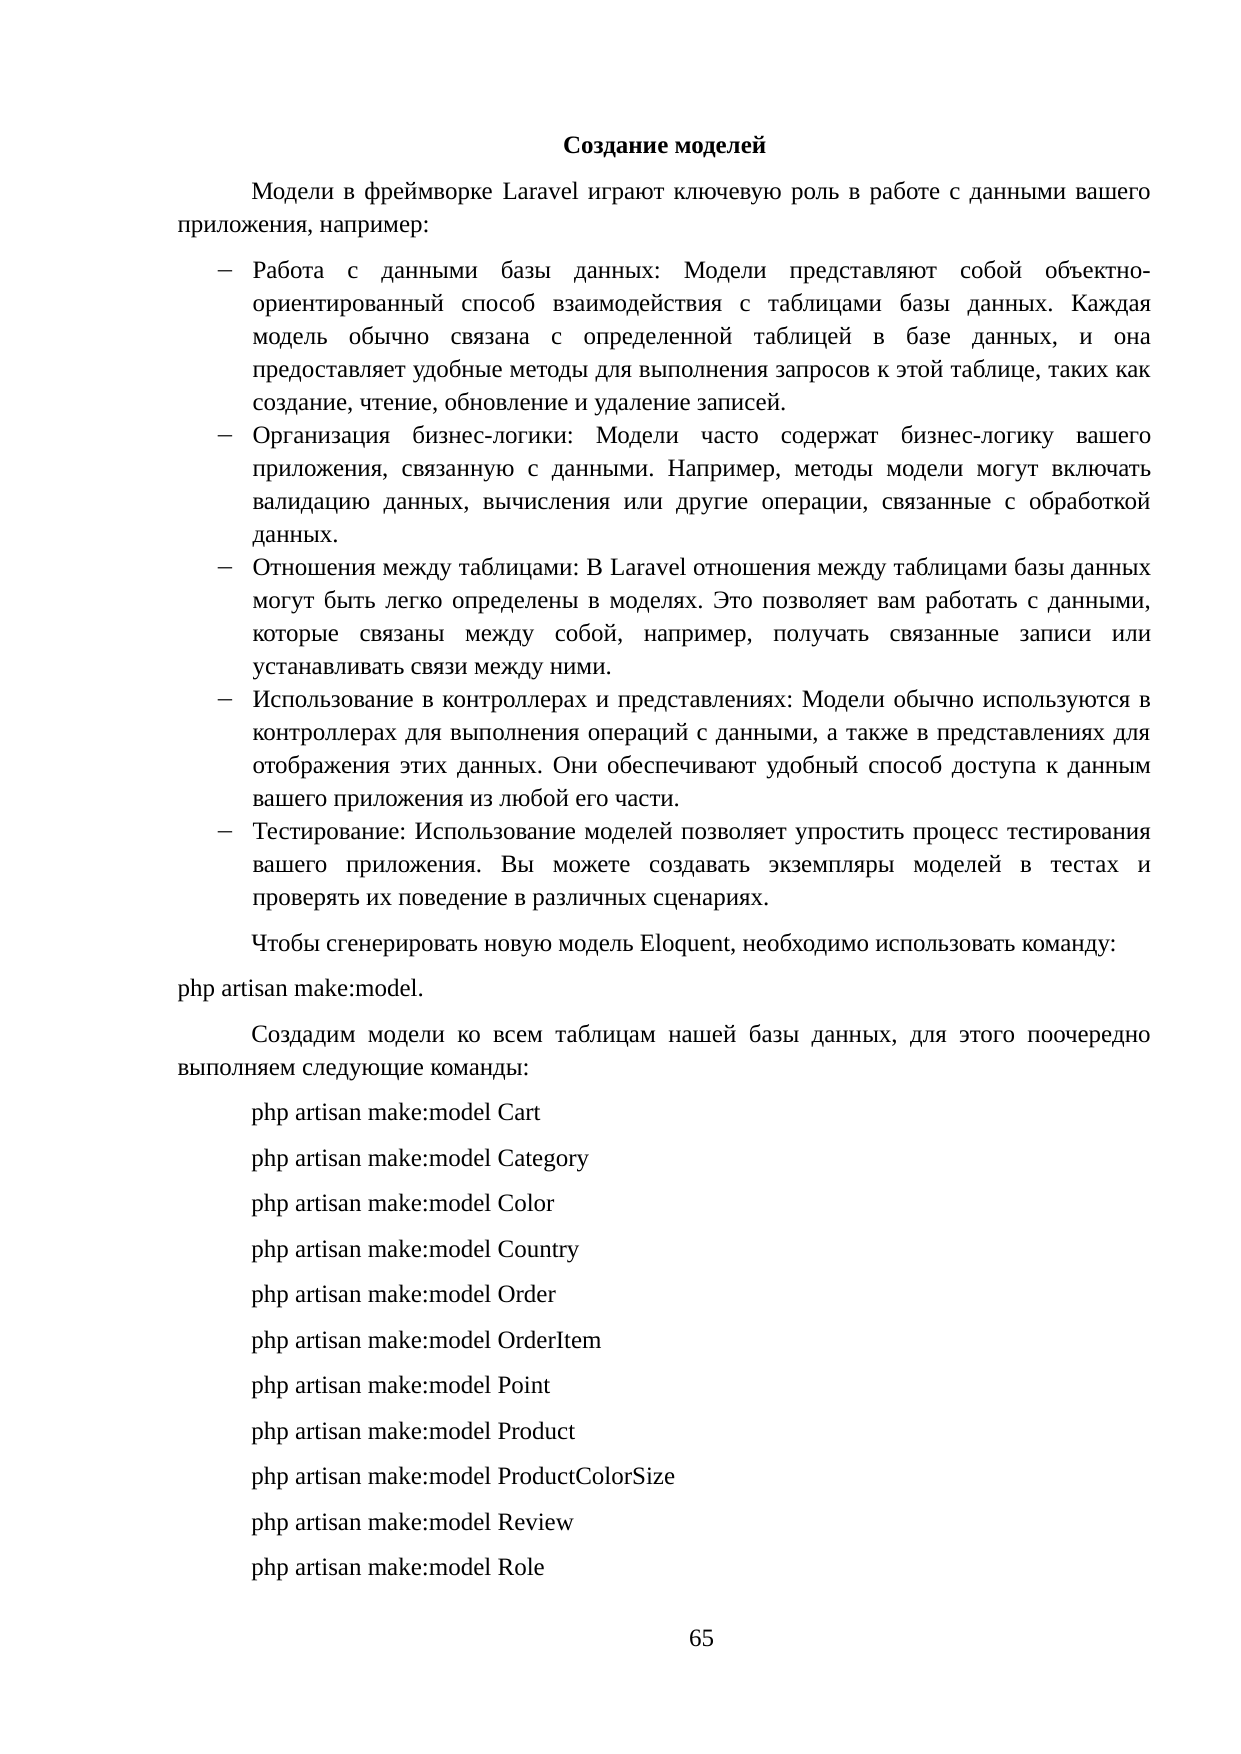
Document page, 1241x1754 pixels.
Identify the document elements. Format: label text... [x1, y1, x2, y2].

list Работа с данными базы данных: Модели представляют собой объектно-ориентированный способ взаимодействия с таблицами базы данных. Каждая модель обычно связана с определенной таблицей в базе данных, и она предоставляет удобные методы для выполнения запросов к этой таблице, таких как создание, чтение, обновление и удаление записей. [215, 255, 1152, 416]
list Тестирование: Использование моделей позволяет упростить процесс тестирования вашего приложения. Вы можете создавать экземпляры моделей в тестах и проверять их поведение в различных сценариях. [215, 816, 1152, 911]
text php artisan make:model ProductColorSize [177, 1461, 1152, 1490]
text php artisan make:model Order [177, 1279, 1152, 1308]
subtitle Создание моделей [177, 131, 1152, 159]
text php artisan make:model. [177, 973, 1152, 1002]
text php artisan make:model Cart [177, 1097, 1152, 1126]
list Использование в контроллерах и представлениях: Модели обычно используются в контроллерах для выполнения операций с данными, а также в представлениях для отображения этих данных. Они обеспечивают удобный способ доступа к данным вашего приложения из любой его части. [215, 684, 1152, 812]
text php artisan make:model Color [177, 1188, 1152, 1217]
text Модели в фреймворке Laravel играют ключевую роль в работе с данными вашего приложения, например: [177, 176, 1152, 238]
text php artisan make:model OrderItem [177, 1325, 1152, 1353]
text Создадим модели ко всем таблицам нашей базы данных, для этого поочередно выполняем следующие команды: [177, 1019, 1152, 1080]
text Чтобы сгенерировать новую модель Eloquent, необходимо использовать команду: [177, 928, 1152, 956]
text php artisan make:model Point [177, 1370, 1152, 1399]
list Организация бизнес-логики: Модели часто содержат бизнес-логику вашего приложения, связанную с данными. Например, методы модели могут включать валидацию данных, вычисления или другие операции, связанные с обработкой данных. [215, 420, 1152, 548]
text php artisan make:model Product [177, 1416, 1152, 1444]
text php artisan make:model Category [177, 1143, 1152, 1171]
text php artisan make:model Role [177, 1552, 1152, 1581]
text php artisan make:model Review [177, 1507, 1152, 1536]
text php artisan make:model Country [177, 1234, 1152, 1262]
list Отношения между таблицами: В Laravel отношения между таблицами базы данных могут быть легко определены в моделях. Это позволяет вам работать с данными, которые связаны между собой, например, получать связанные записи или устанавливать связи между ними. [215, 552, 1152, 680]
